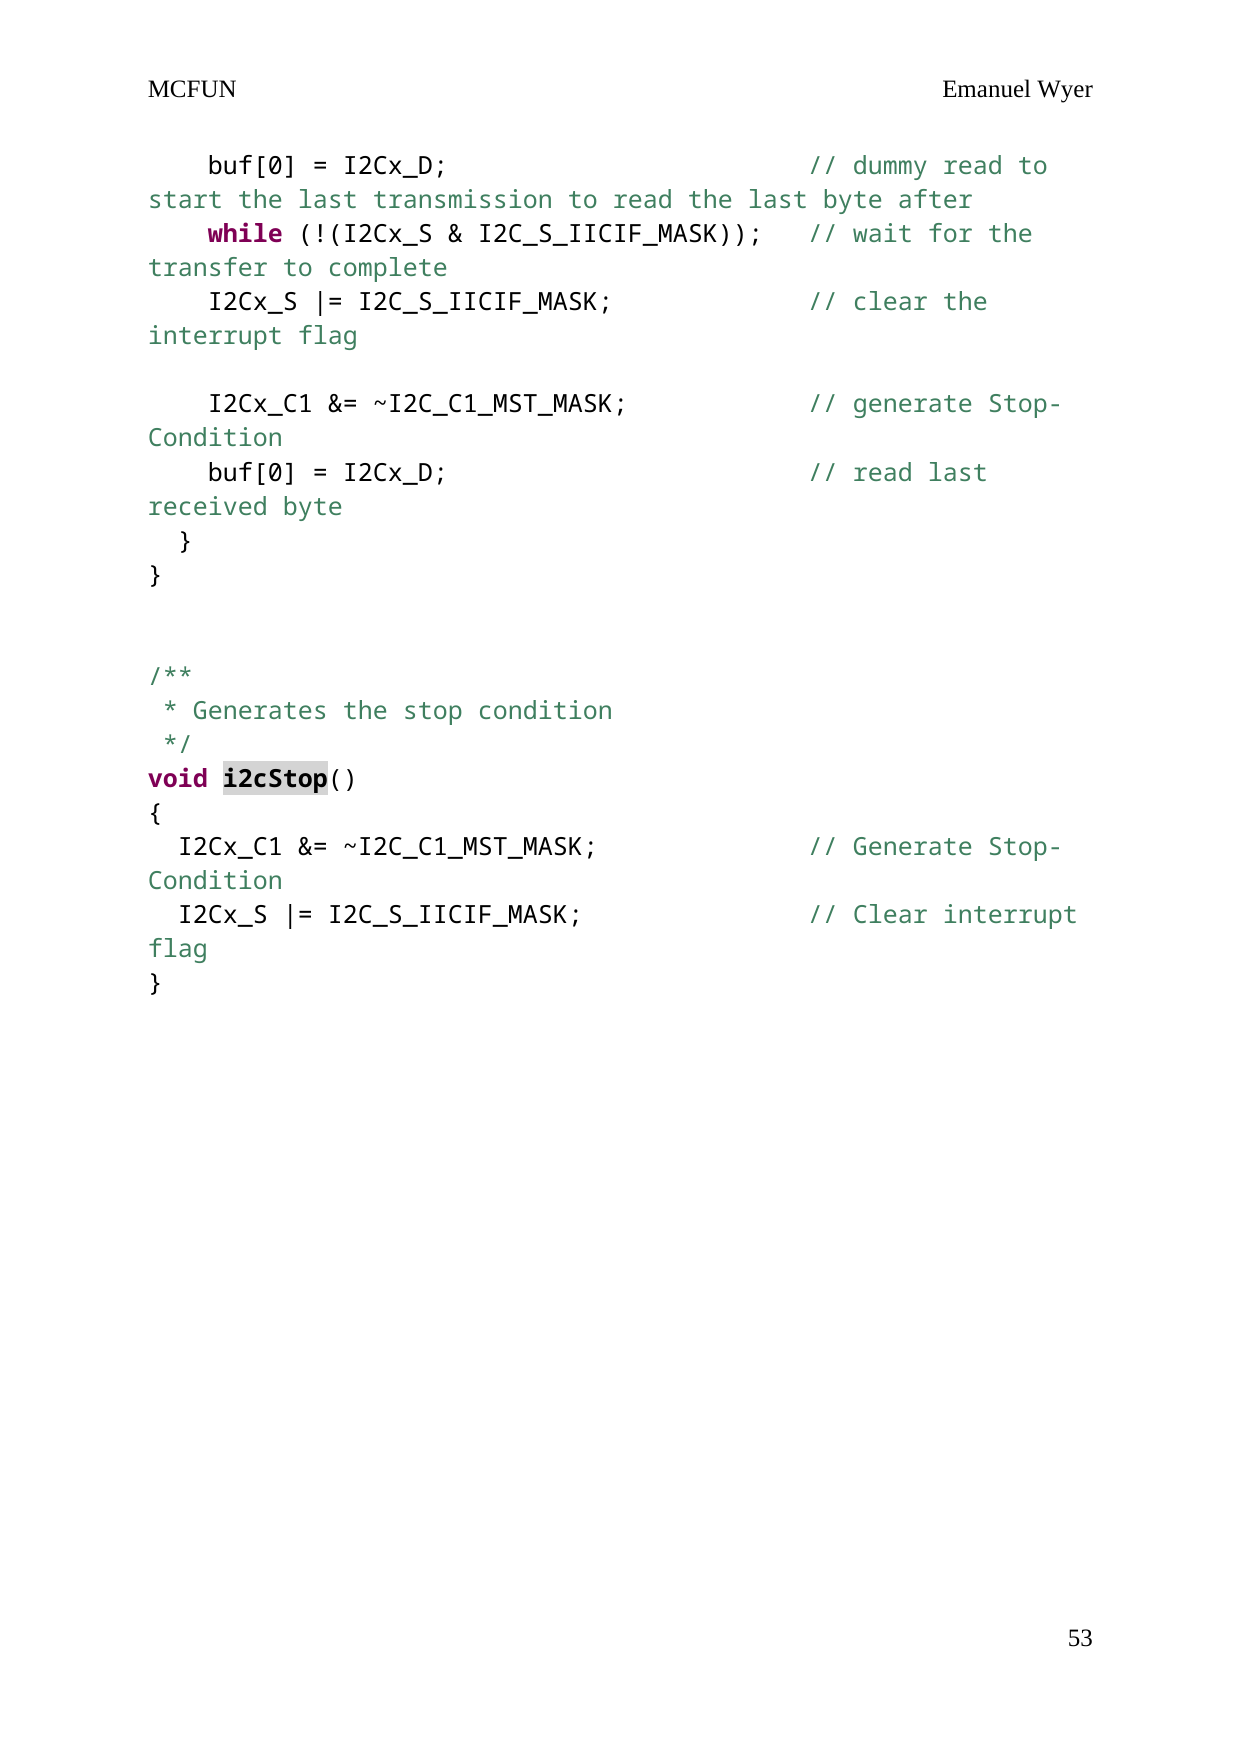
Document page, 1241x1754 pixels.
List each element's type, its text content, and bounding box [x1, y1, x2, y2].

text } [148, 556, 1093, 590]
text void i2cStop() [148, 761, 223, 795]
text { [148, 795, 1093, 829]
text buf[0] = I2Cx_D; // read last received byte [148, 454, 1093, 522]
text buf[0] = I2Cx_D; // dummy read to start the last transmission to read the last byte after [148, 148, 1093, 216]
text I2Cx_C1 &= ~I2C_C1_MST_MASK; // generate Stop-Condition [148, 386, 1093, 454]
text I2Cx_S |= I2C_S_IICIF_MASK; // clear the interrupt flag [148, 284, 1093, 352]
text } [148, 965, 1093, 999]
text } [148, 522, 1093, 556]
text while (!(I2Cx_S & I2C_S_IICIF_MASK)); // wait for the transfer to complete [148, 216, 1093, 284]
text I2Cx_C1 &= ~I2C_C1_MST_MASK; // Generate Stop-Condition [148, 829, 1093, 897]
text I2Cx_S |= I2C_S_IICIF_MASK; // Clear interrupt flag [148, 897, 1093, 965]
text * Generates the stop condition [148, 693, 1093, 727]
text void i2cStop() [328, 761, 1093, 795]
text /** [148, 658, 1093, 693]
text */ [148, 727, 1093, 761]
